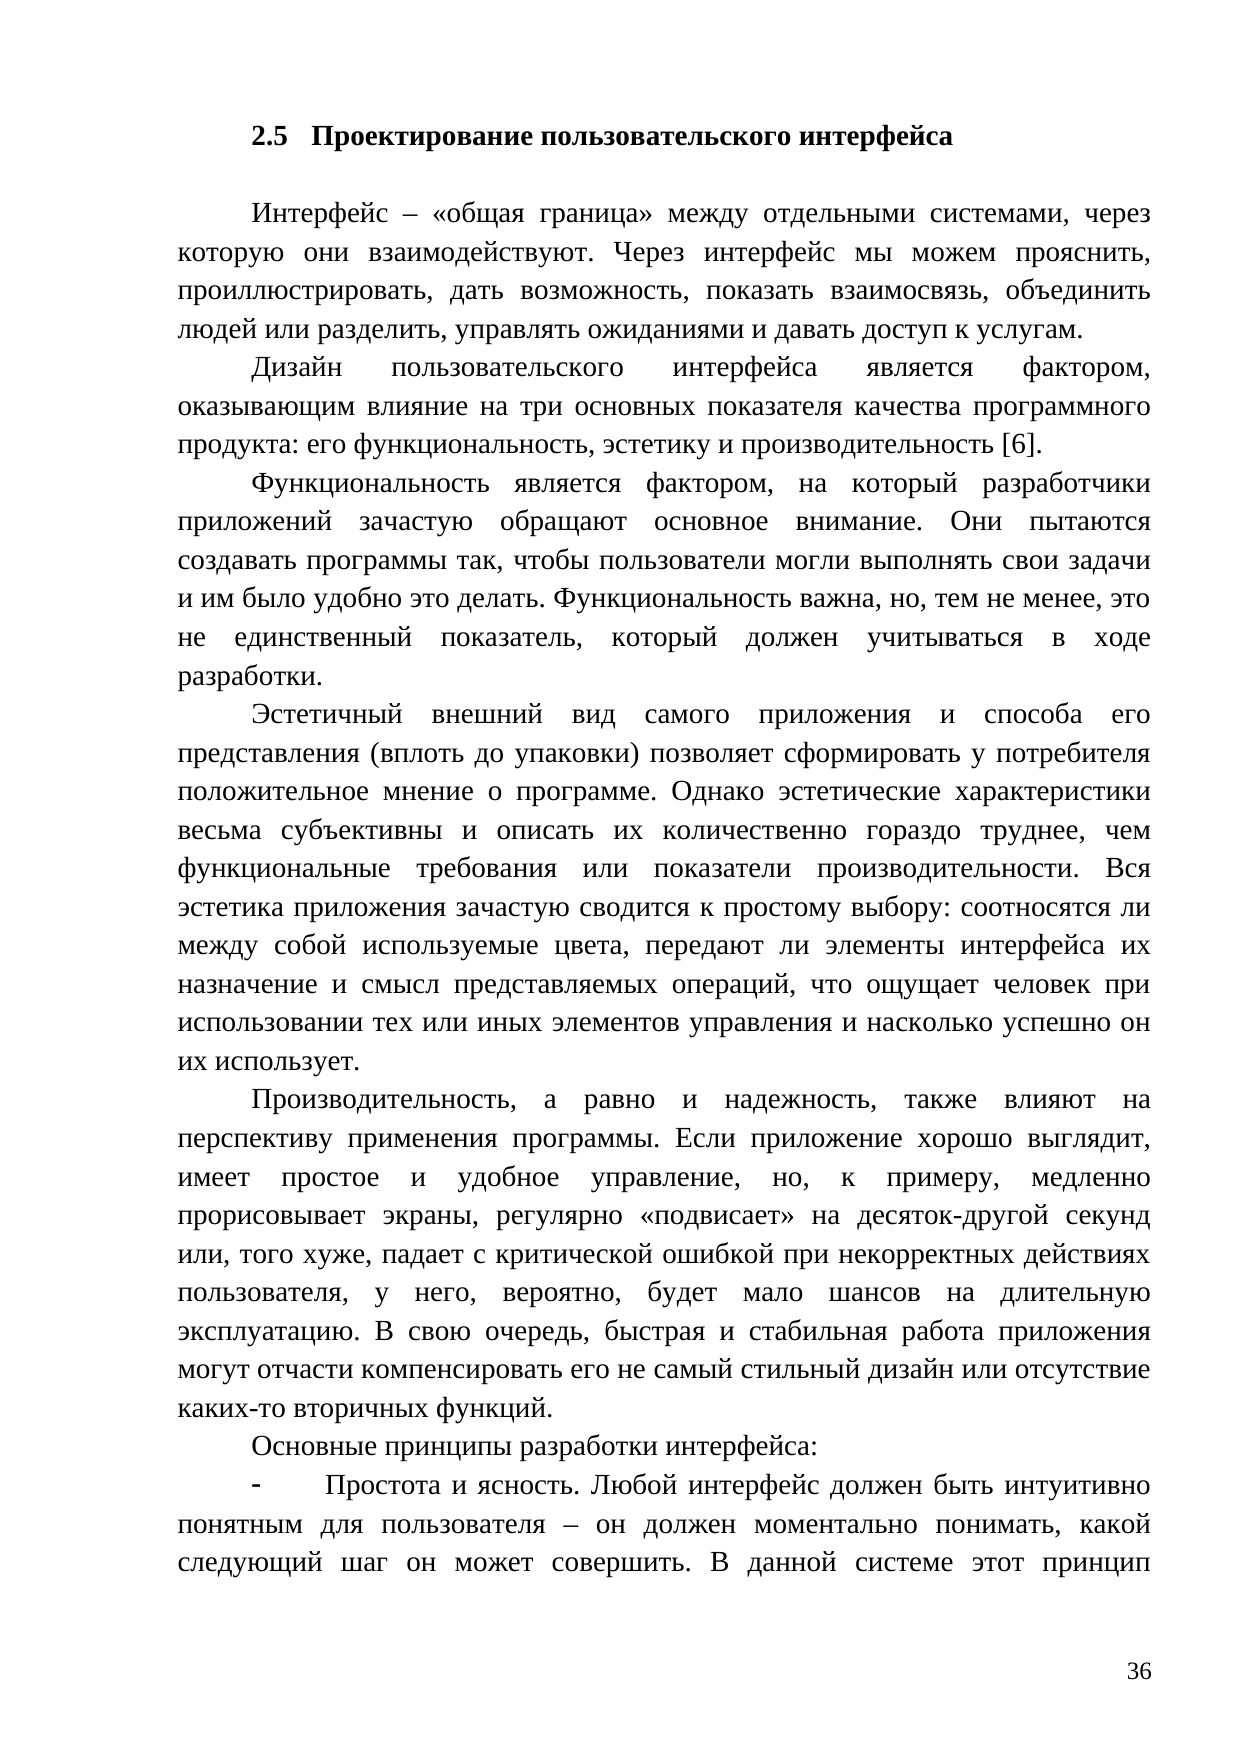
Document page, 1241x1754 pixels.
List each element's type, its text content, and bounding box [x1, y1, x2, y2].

text Дизайн пользовательского интерфейса является фактором, оказывающим влияние на три основных показателя качества программного продукта: его функциональность, эстетику и производительность [6]. [177, 349, 1152, 460]
text Производительность, а равно и надежность, также влияют на перспективу применения программы. Если приложение хорошо выглядит, имеет простое и удобное управление, но, к примеру, медленно прорисовывает экраны, регулярно «подвисает» на десяток-другой секунд или, того хуже, падает с критической ошибкой при некорректных действиях пользователя, у него, вероятно, будет мало шансов на длительную эксплуатацию. В свою очередь, быстрая и стабильная работа приложения могут отчасти компенсировать его не самый стильный дизайн или отсутствие каких-то вторичных функций. [177, 1082, 1152, 1423]
text Эстетичный внешний вид самого приложения и способа его представления (вплоть до упаковки) позволяет сформировать у потребителя положительное мнение о программе. Однако эстетические характеристики весьма субъективны и описать их количественно гораздо труднее, чем функциональные требования или показатели производительности. Вся эстетика приложения зачастую сводится к простому выбору: соотносятся ли между собой используемые цвета, передают ли элементы интерфейса их назначение и смысл представляемых операций, что ощущает человек при использовании тех или иных элементов управления и насколько успешно он их использует. [177, 696, 1152, 1077]
text Основные принципы разработки интерфейса: [177, 1428, 1152, 1462]
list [177, 1467, 1152, 1578]
subtitle Проектирование пользовательского интерфейса [251, 118, 1152, 152]
text Интерфейс – «общая граница» между отдельными системами, через которую они взаимодействуют. Через интерфейс мы можем прояснить, проиллюстрировать, дать возможность, показать взаимосвязь, объединить людей или разделить, управлять ожиданиями и давать доступ к услугам. [177, 195, 1152, 344]
text Функциональность является фактором, на который разработчики приложений зачастую обращают основное внимание. Они пытаются создавать программы так, чтобы пользователи могли выполнять свои задачи и им было удобно это делать. Функциональность важна, но, тем не менее, это не единственный показатель, который должен учитываться в ходе разработки. [177, 465, 1152, 691]
